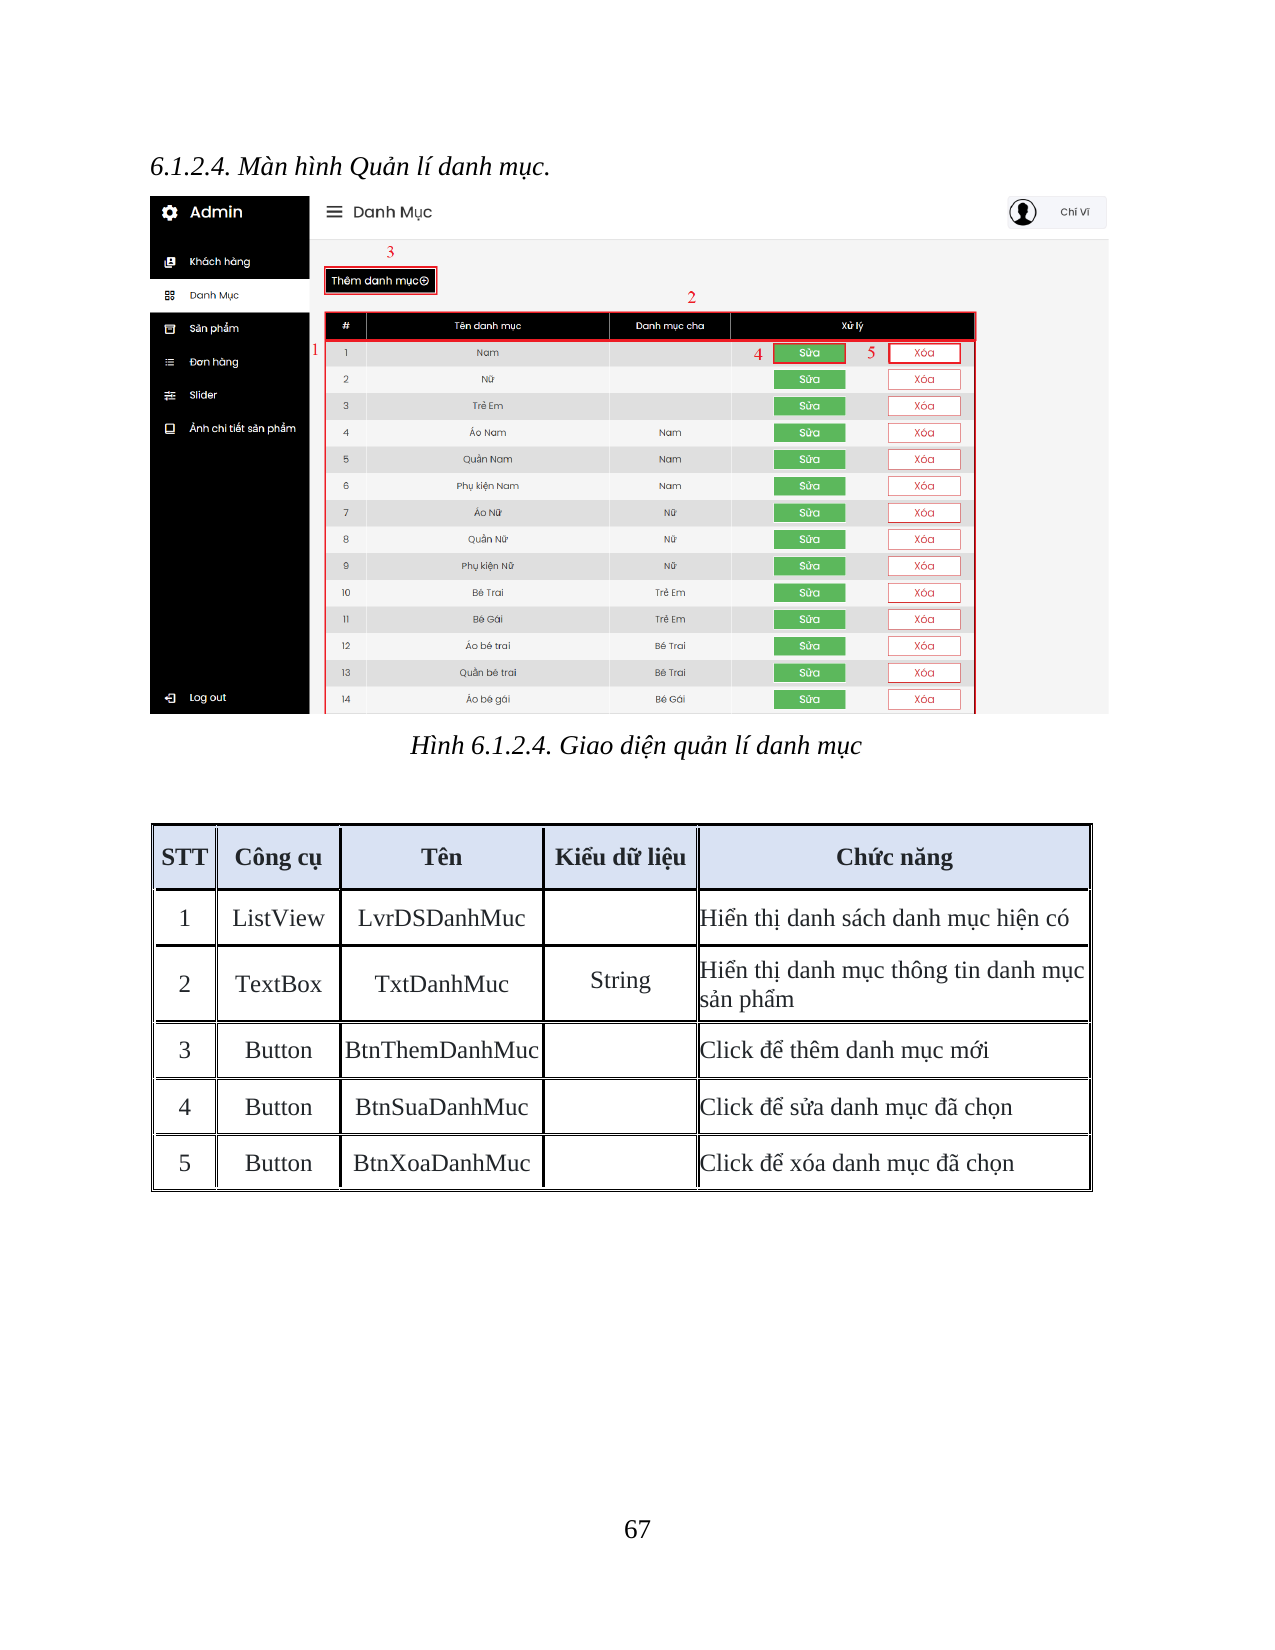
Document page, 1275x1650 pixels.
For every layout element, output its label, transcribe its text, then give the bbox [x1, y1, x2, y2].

picture [150, 196, 1109, 714]
table_header Công cụ [217, 825, 340, 888]
table_cell Click để thêm danh mục mới [700, 1020, 1090, 1076]
table_cell 5 [152, 1133, 217, 1189]
table_cell Click để sửa danh mục đã chọn [700, 1076, 1090, 1133]
table_cell TextBox [218, 947, 339, 1020]
table_cell BtnThemDanhMuc [342, 1024, 542, 1076]
table_cell [545, 891, 696, 944]
table_cell TxtDanhMuc [342, 947, 542, 1020]
table_header Kiểu dữ liệu [543, 825, 698, 888]
table_cell Button [217, 1136, 340, 1189]
table_cell [543, 1133, 698, 1189]
table_cell 2 [154, 944, 215, 1020]
subtitle 6.1.2.4. Màn hình Quản lí danh mục. [150, 150, 1125, 181]
table_cell String [545, 947, 696, 1020]
table_cell Click để xóa danh mục đã chọn [698, 1133, 1091, 1189]
table_cell [545, 1024, 696, 1076]
table_header STT [154, 826, 217, 888]
table_cell Button [218, 1080, 339, 1133]
table_cell BtnXoaDanhMuc [340, 1136, 543, 1189]
text Hình 6.1.2.4. Giao diện quản lí danh mục [150, 729, 1125, 761]
table_cell Hiển thị danh mục thông tin danh mục sản phẩm [700, 944, 1089, 1020]
table_cell ListView [218, 891, 339, 944]
table_header Tên [340, 826, 543, 888]
table_cell BtnSuaDanhMuc [342, 1080, 542, 1133]
table_cell Hiển thị danh sách danh mục hiện có [700, 888, 1091, 944]
table_cell 1 [152, 888, 215, 944]
table_header Chức năng [698, 826, 1089, 888]
table_cell 4 [154, 1076, 215, 1133]
table_cell Button [218, 1024, 339, 1076]
table_cell LvrDSDanhMuc [342, 891, 542, 944]
table_cell [545, 1080, 696, 1133]
table_cell 3 [154, 1020, 215, 1076]
